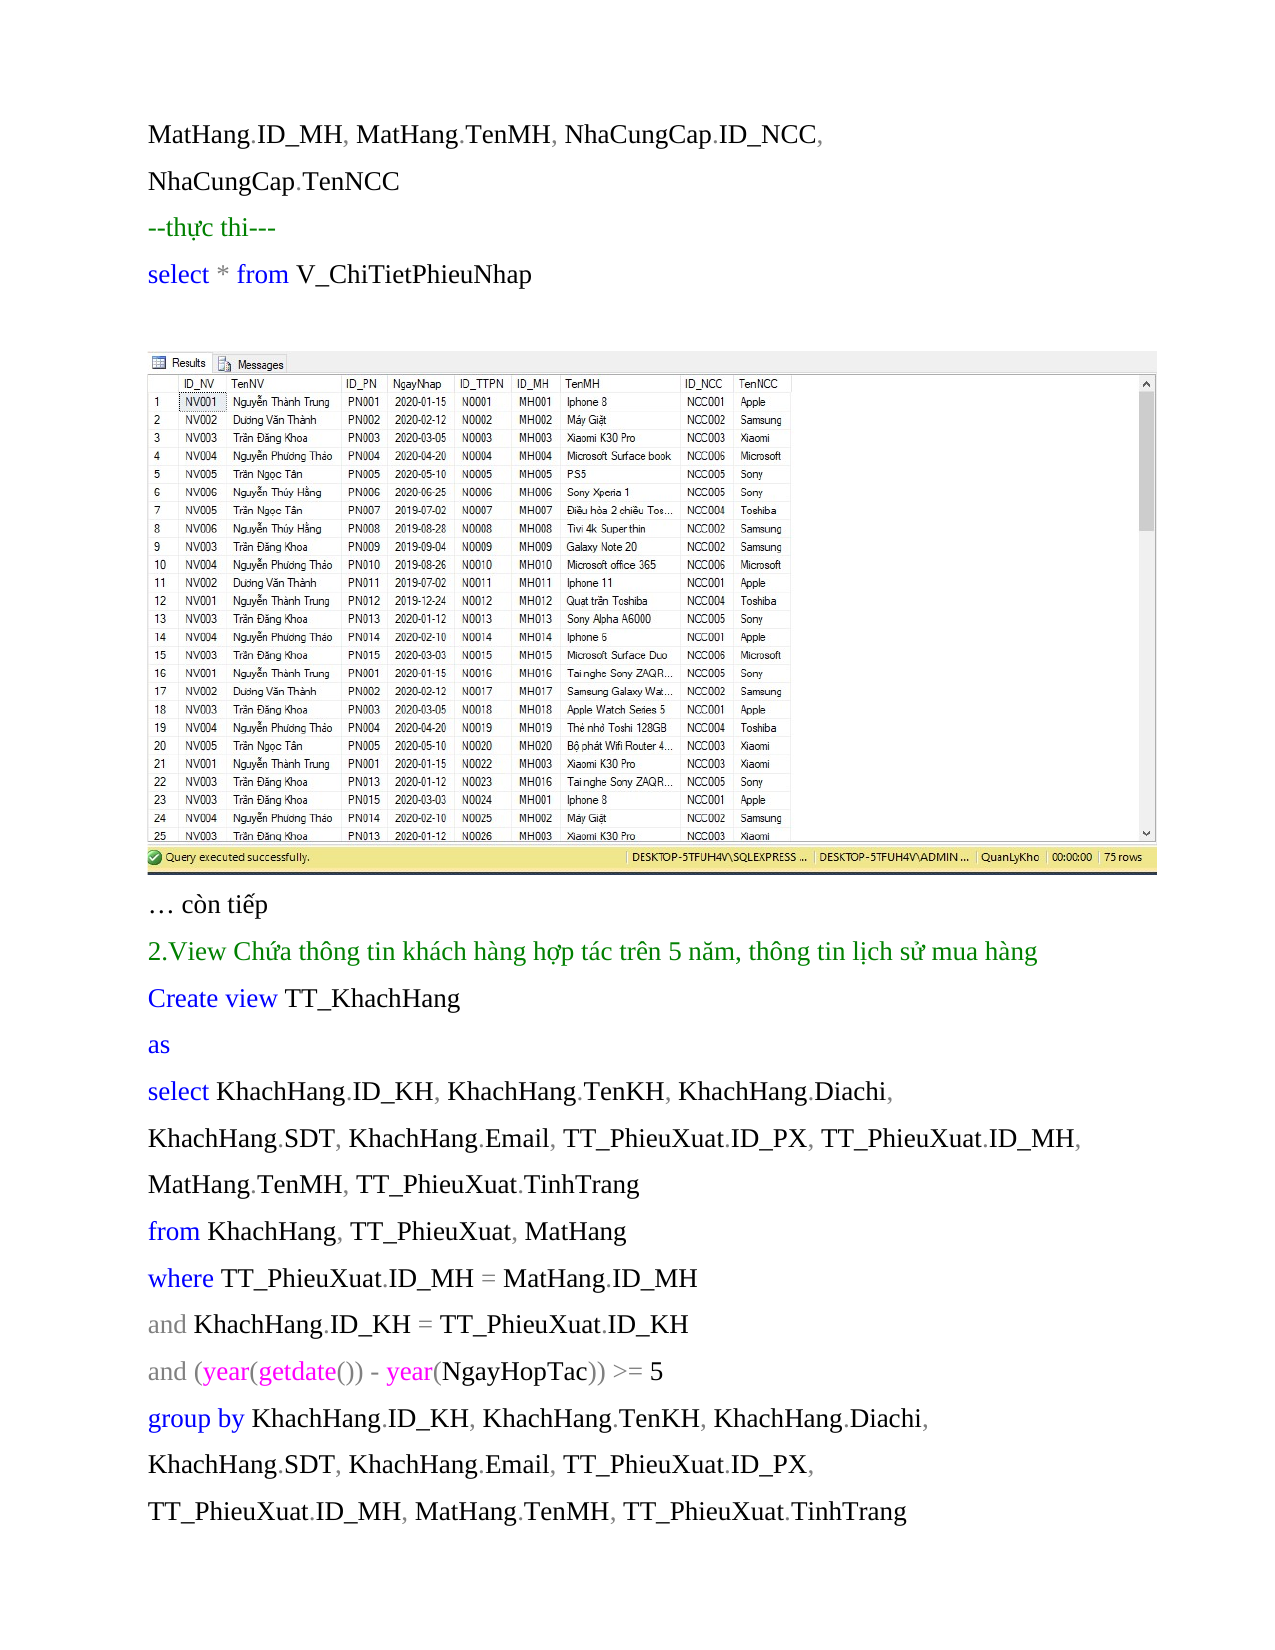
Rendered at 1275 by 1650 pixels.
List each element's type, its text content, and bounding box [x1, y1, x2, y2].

text MatHang.TenMH, TT_PhieuXuat.TinhTrang [148, 1168, 1157, 1200]
text … còn tiếp [148, 888, 1157, 920]
text MatHang.ID_MH, MatHang.TenMH, NhaCungCap.ID_NCC, [148, 118, 1157, 149]
text --thực thi--- [148, 211, 1157, 243]
text and KhachHang.ID_KH = TT_PhieuXuat.ID_KH [148, 1308, 1157, 1340]
text KhachHang.SDT, KhachHang.Email, TT_PhieuXuat.ID_PX, TT_PhieuXuat.ID_MH, [148, 1122, 1157, 1153]
text where TT_PhieuXuat.ID_MH = MatHang.ID_MH [148, 1262, 1157, 1293]
text group by KhachHang.ID_KH, KhachHang.TenKH, KhachHang.Diachi, [148, 1402, 1157, 1433]
text TT_PhieuXuat.ID_MH, MatHang.TenMH, TT_PhieuXuat.TinhTrang [148, 1495, 1157, 1526]
text 2.View Chứa thông tin khách hàng hợp tác trên 5 năm, thông tin lịch sử mua hàng [148, 935, 1157, 966]
text NhaCungCap.TenNCC [148, 165, 1157, 196]
text Create view TT_KhachHang [148, 982, 1157, 1013]
text KhachHang.SDT, KhachHang.Email, TT_PhieuXuat.ID_PX, [148, 1448, 1157, 1480]
text and (year(getdate()) - year(NgayHopTac)) >= 5 [148, 1355, 1157, 1386]
picture [147, 351, 1157, 875]
text as [148, 1028, 1157, 1060]
text select * from V_ChiTietPhieuNhap [148, 258, 1157, 289]
text select KhachHang.ID_KH, KhachHang.TenKH, KhachHang.Diachi, [148, 1075, 1157, 1106]
text from KhachHang, TT_PhieuXuat, MatHang [148, 1215, 1157, 1246]
